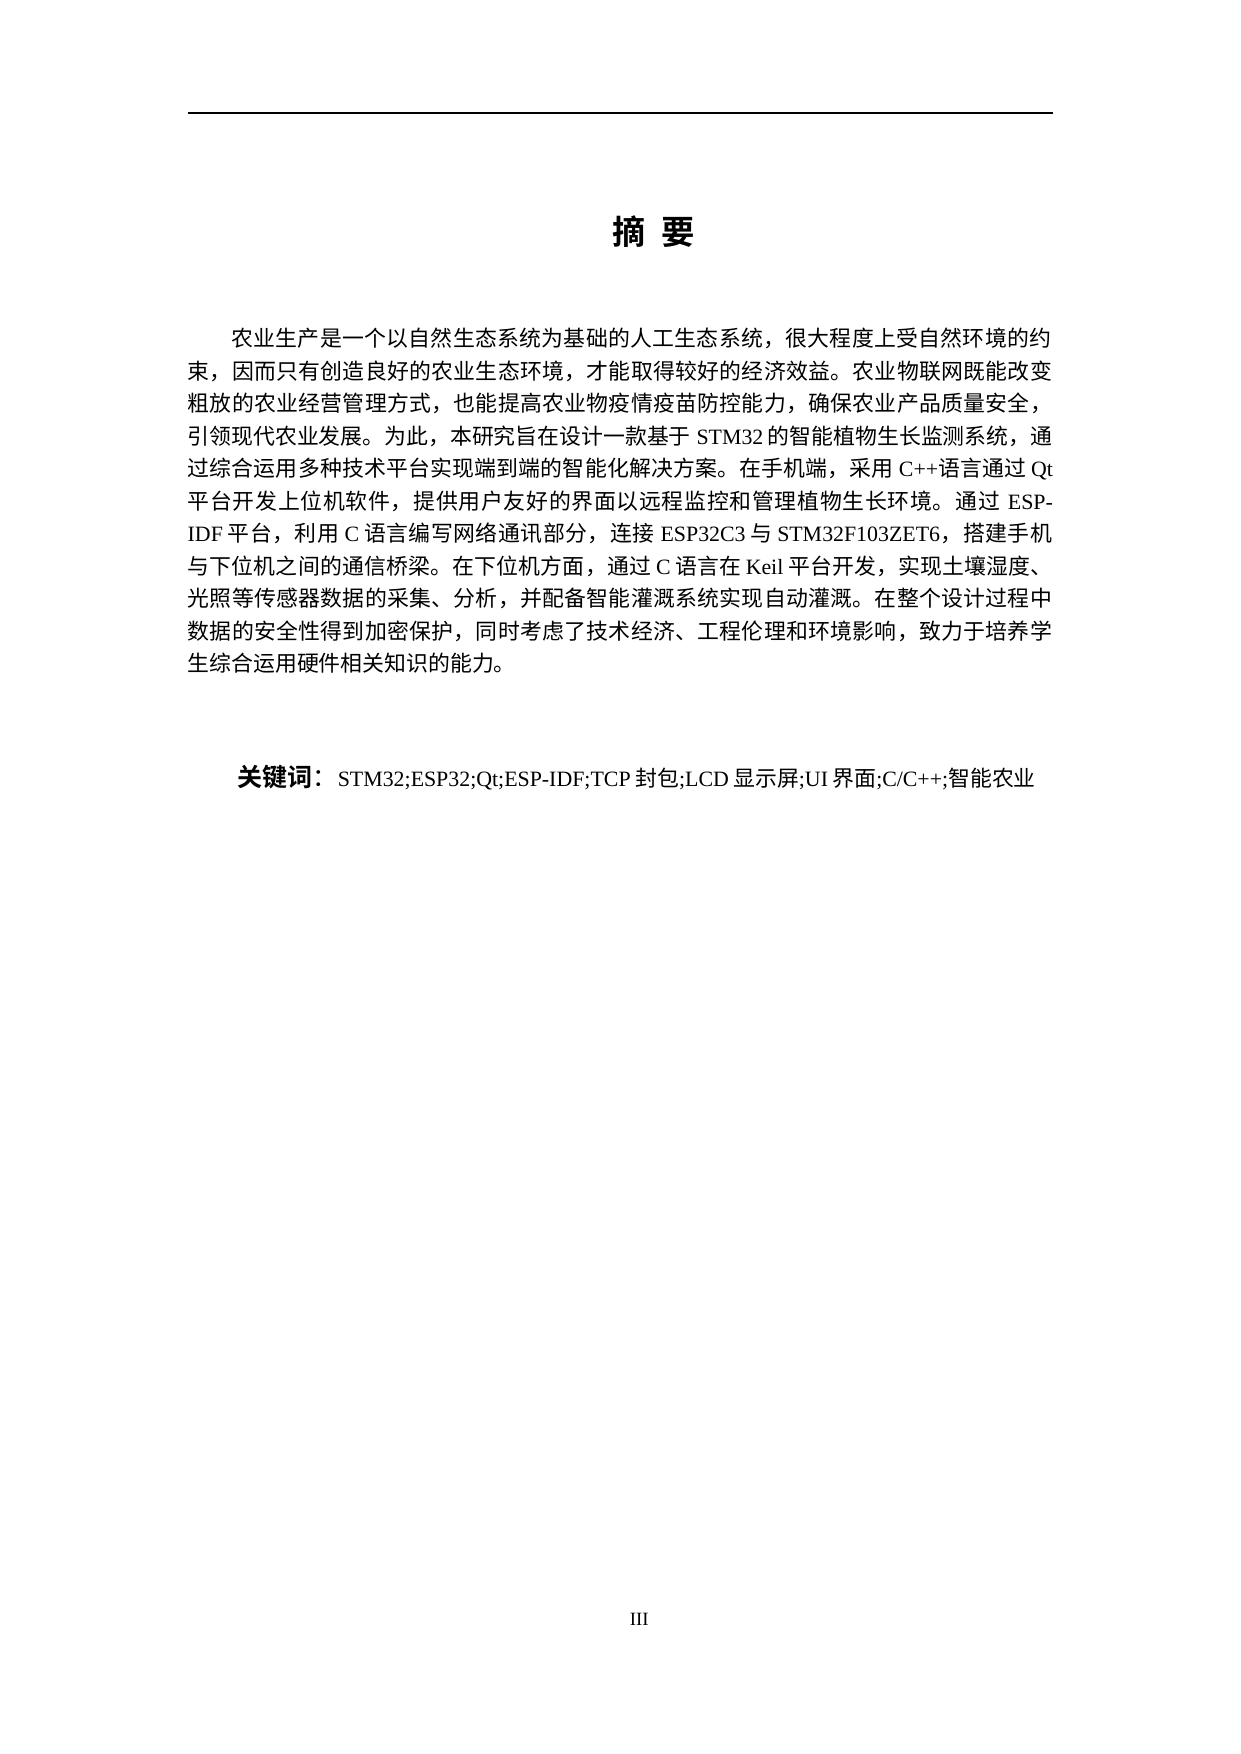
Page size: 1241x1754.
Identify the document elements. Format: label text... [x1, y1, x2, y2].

subtitle 摘 要 [187, 197, 1053, 262]
text 农业生产是一个以自然生态系统为基础的人工生态系统，很大程度上受自然环境的约束，因而只有创造良好的农业生态环境，才能取得较好的经济效益。农业物联网既能改变粗放的农业经营管理方式，也能提高农业物疫情疫苗防控能力，确保农业产品质量安全，引领现代农业发展。为此，本研究旨在设计一款基于STM32的智能植物生长监测系统，通过综合运用多种技术平台实现端到端的智能化解决方案。在手机端，采用C++语言通过Qt平台开发上位机软件，提供用户友好的界面以远程监控和管理植物生长环境。通过ESP-IDF平台，利用C语言编写网络通讯部分，连接ESP32C3与STM32F103ZET6，搭建手机与下位机之间的通信桥梁。在下位机方面，通过C语言在Keil平台开发，实现土壤湿度、光照等传感器数据的采集、分析，并配备智能灌溉系统实现自动灌溉。在整个设计过程中，数据的安全性得到加密保护，同时考虑了技术经济、工程伦理和环境影响，致力于培养学生综合运用硬件相关知识的能力。 [187, 321, 1053, 678]
text 关键词：STM32;ESP32;Qt;ESP-IDF;TCP封包;LCD显示屏;UI界面;C/C++;智能农业 [187, 743, 1053, 808]
